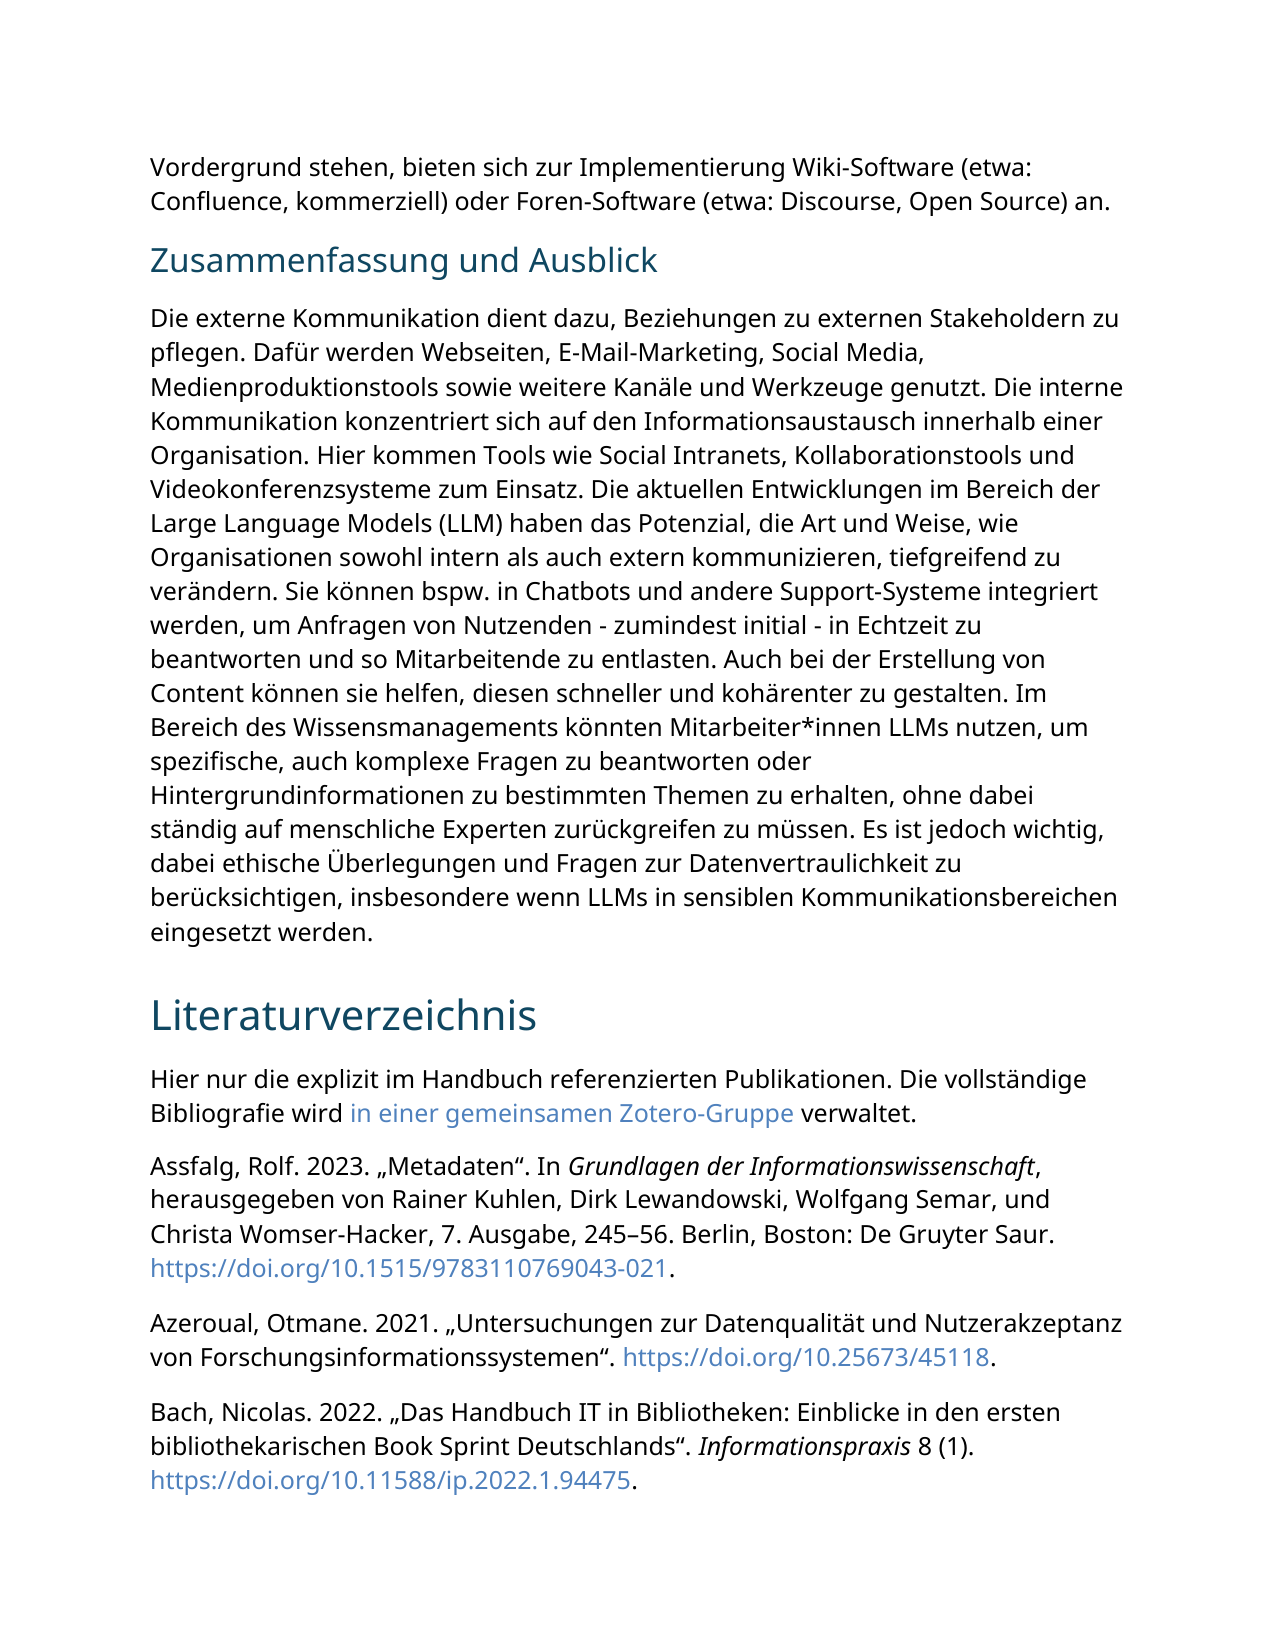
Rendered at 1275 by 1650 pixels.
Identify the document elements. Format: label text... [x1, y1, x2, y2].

subtitle Literaturverzeichnis [150, 986, 1125, 1042]
text Die externe Kommunikation dient dazu, Beziehungen zu externen Stakeholdern zu pflegen. Dafür werden Webseiten, E-Mail-Marketing, Social Media, Medienproduktionstools sowie weitere Kanäle und Werkzeuge genutzt. Die interne Kommunikation konzentriert sich auf den Informationsaustausch innerhalb einer Organisation. Hier kommen Tools wie Social Intranets, Kollaborationstools und Videokonferenzsysteme zum Einsatz. Die aktuellen Entwicklungen im Bereich der Large Language Models (LLM) haben das Potenzial, die Art und Weise, wie Organisationen sowohl intern als auch extern kommunizieren, tiefgreifend zu verändern. Sie können bspw. in Chatbots und andere Support-Systeme integriert werden, um Anfragen von Nutzenden - zumindest initial - in Echtzeit zu beantworten und so Mitarbeitende zu entlasten. Auch bei der Erstellung von Content können sie helfen, diesen schneller und kohärenter zu gestalten. Im Bereich des Wissensmanagements könnten Mitarbeiter*innen LLMs nutzen, um spezifische, auch komplexe Fragen zu beantworten oder Hintergrundinformationen zu bestimmten Themen zu erhalten, ohne dabei ständig auf menschliche Experten zurückgreifen zu müssen. Es ist jedoch wichtig, dabei ethische Überlegungen und Fragen zur Datenvertraulichkeit zu berücksichtigen, insbesondere wenn LLMs in sensiblen Kommunikationsbereichen eingesetzt werden. [150, 301, 1125, 948]
text Assfalg, Rolf. 2023. „Metadaten“. In Grundlagen der Informationswissenschaft, herausgegeben von Rainer Kuhlen, Dirk Lewandowski, Wolfgang Semar, und Christa Womser-Hacker, 7. Ausgabe, 245–56. Berlin, Boston: De Gruyter Saur. https://doi.org/10.1515/9783110769043-021. [150, 1148, 1125, 1284]
subtitle Zusammenfassung und Ausblick [150, 237, 1125, 282]
text Bach, Nicolas. 2022. „Das Handbuch IT in Bibliotheken: Einblicke in den ersten bibliothekarischen Book Sprint Deutschlands“. Informationspraxis 8 (1). https://doi.org/10.11588/ip.2022.1.94475. [150, 1394, 1125, 1496]
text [150, 150, 1125, 218]
text Hier nur die explizit im Handbuch referenzierten Publikationen. Die vollständige Bibliografie wird in einer gemeinsamen Zotero-Gruppe verwaltet. [150, 1061, 1125, 1129]
text Azeroual, Otmane. 2021. „Untersuchungen zur Datenqualität und Nutzerakzeptanz von Forschungsinformationssystemen“. https://doi.org/10.25673/45118. [150, 1305, 1125, 1373]
